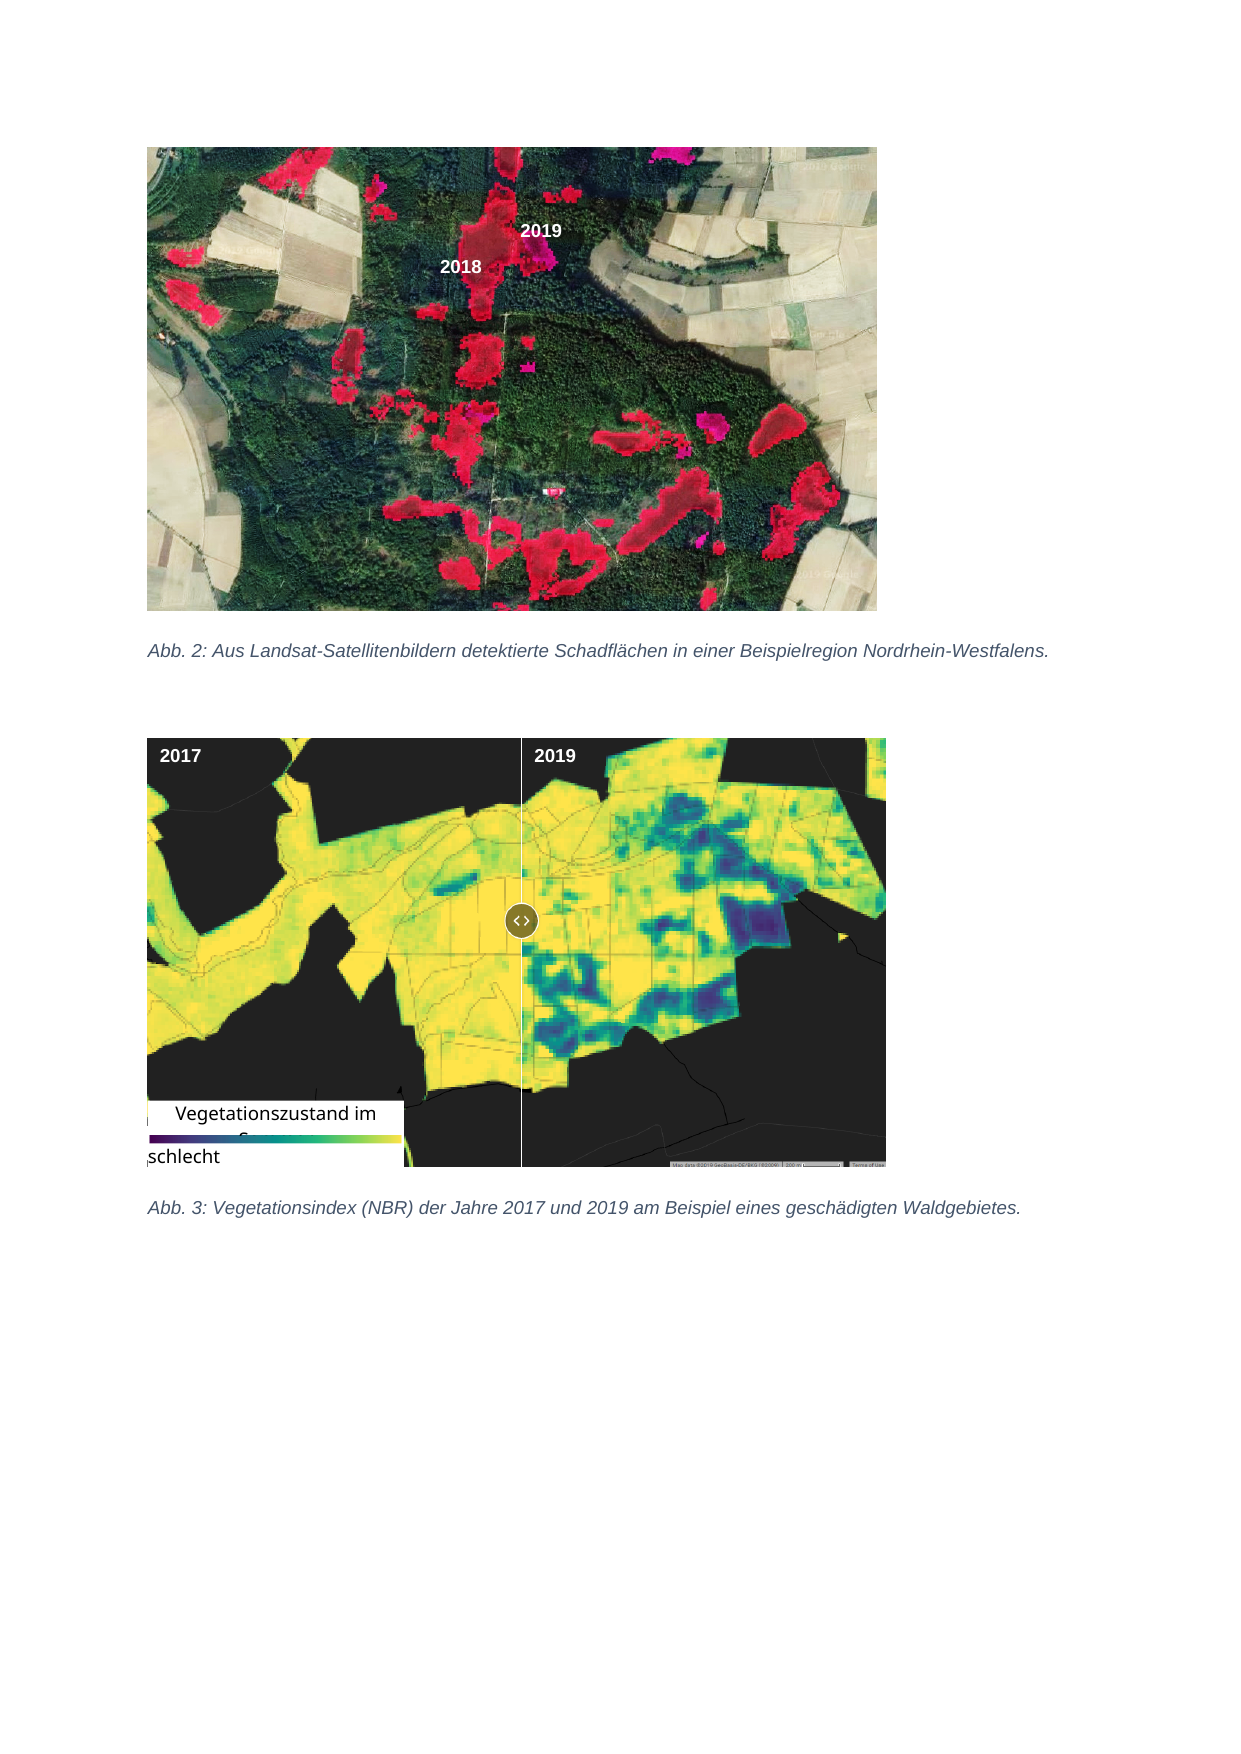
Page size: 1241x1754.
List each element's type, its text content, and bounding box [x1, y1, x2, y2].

picture [147, 147, 877, 611]
picture [147, 738, 886, 1167]
